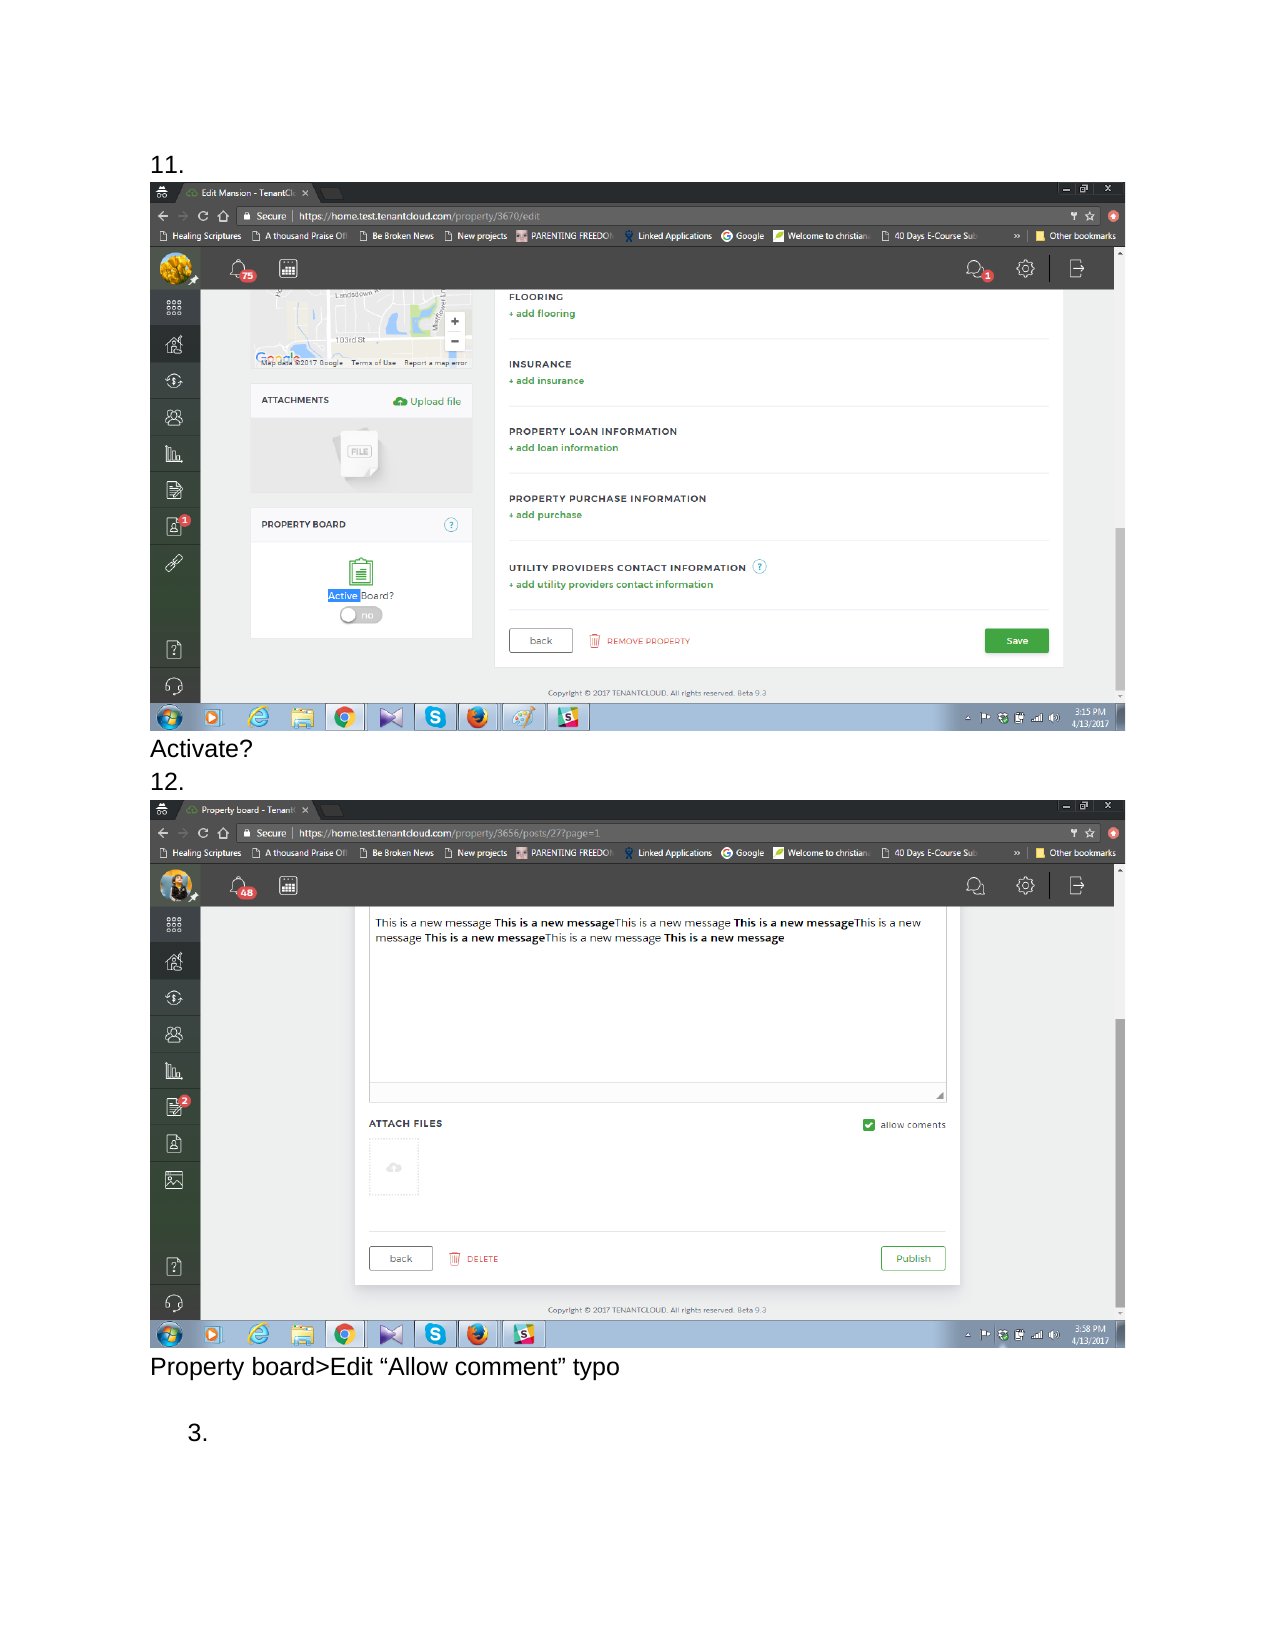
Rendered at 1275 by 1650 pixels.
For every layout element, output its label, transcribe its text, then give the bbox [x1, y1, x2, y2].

text Property board>Edit “Allow comment” typo [150, 1352, 1125, 1381]
text Activate? [150, 734, 1125, 763]
picture [150, 182, 1125, 731]
picture [150, 800, 1125, 1348]
text 12. [150, 767, 1125, 800]
text 11. [150, 150, 1125, 182]
